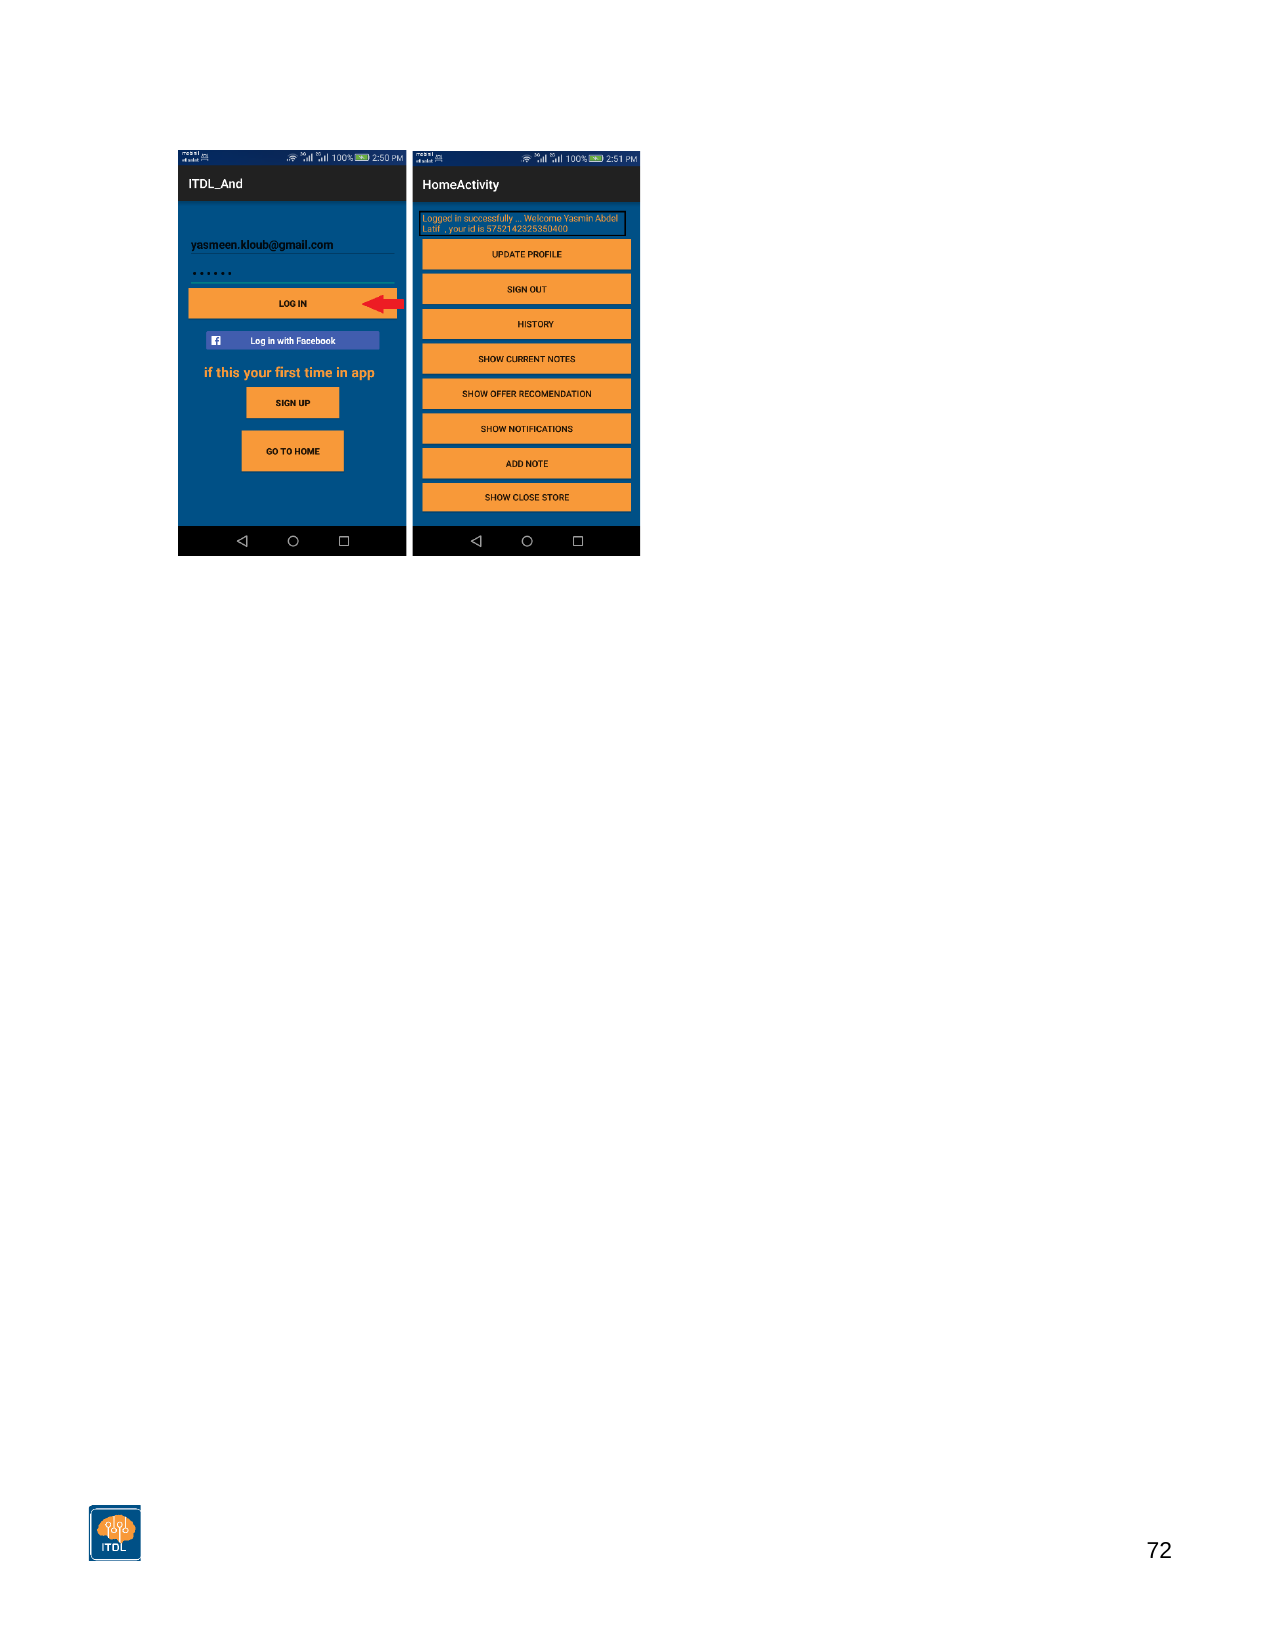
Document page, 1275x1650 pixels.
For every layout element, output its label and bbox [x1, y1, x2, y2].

picture [87, 1505, 141, 1559]
picture [178, 150, 407, 556]
picture [412, 151, 641, 556]
